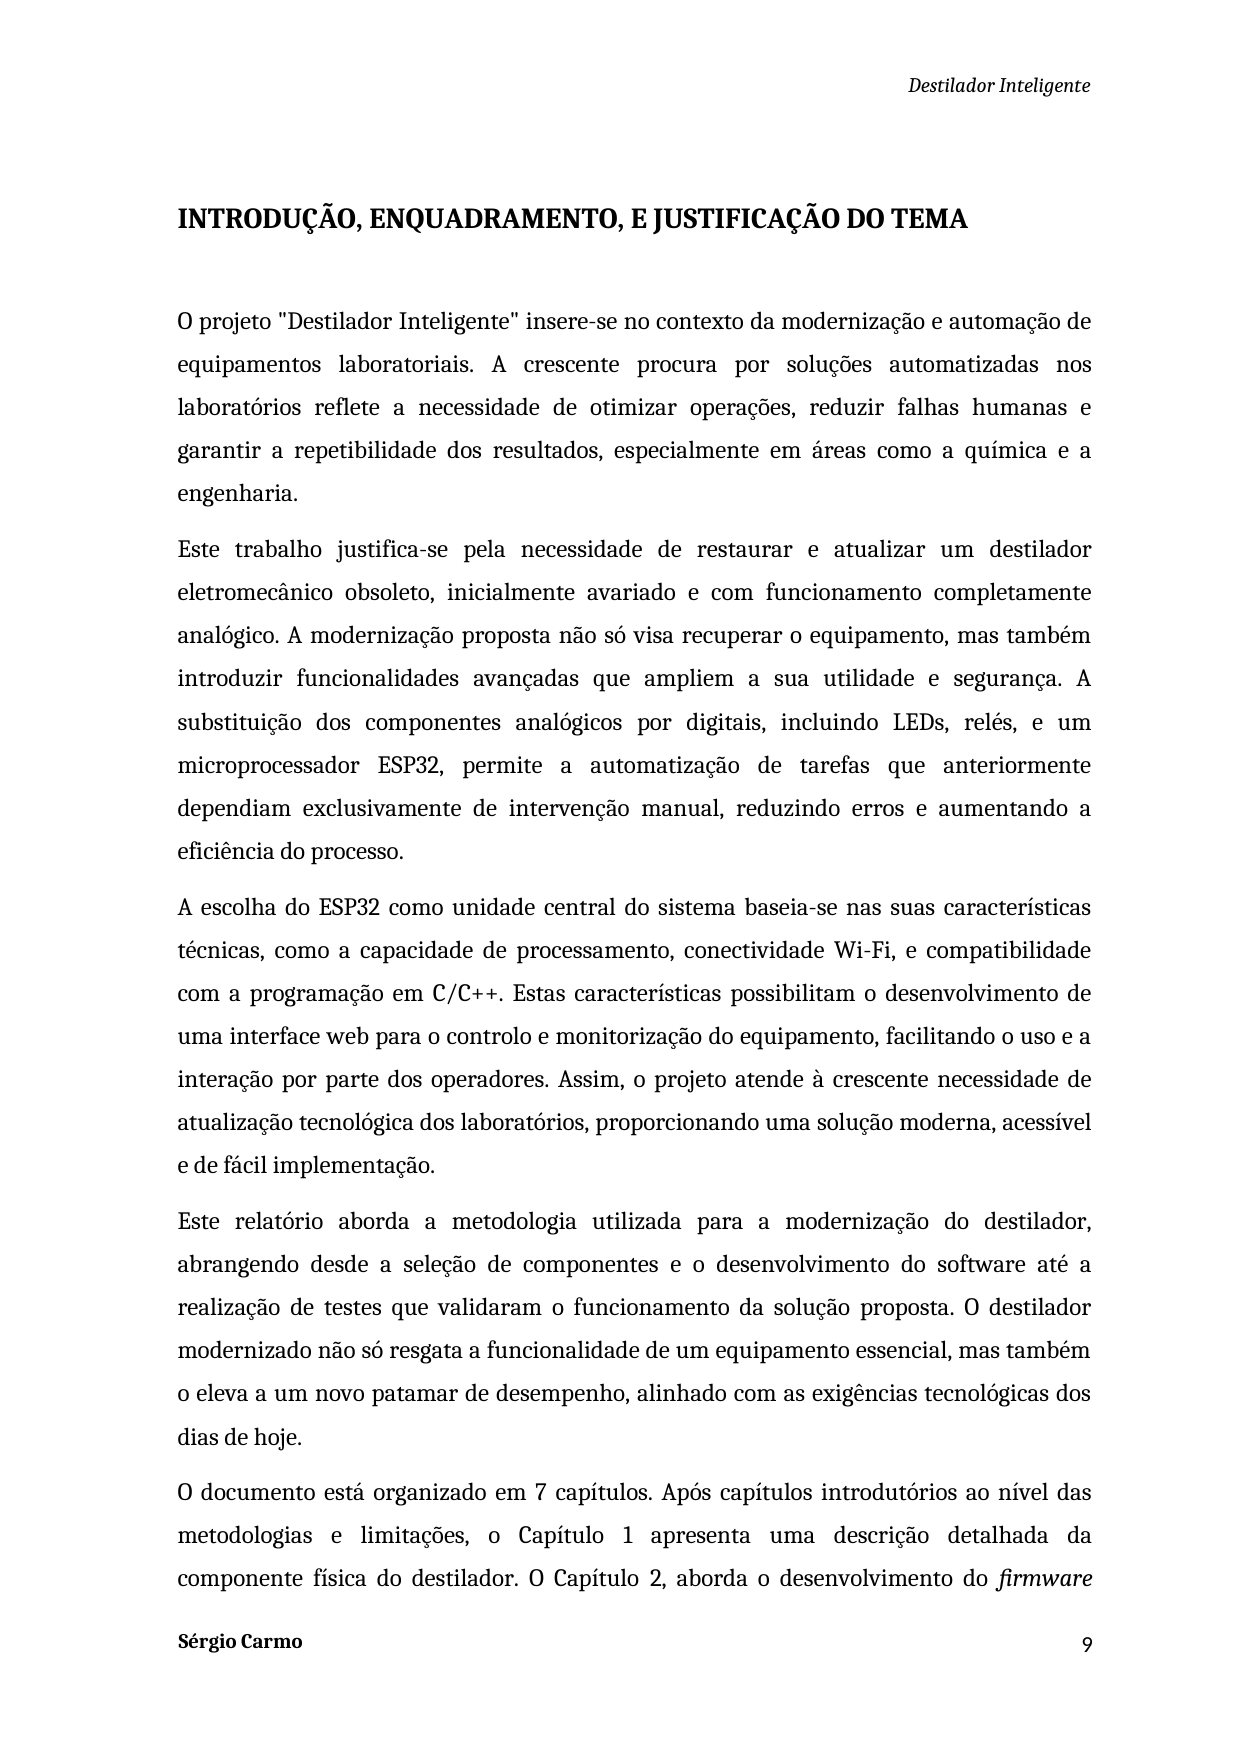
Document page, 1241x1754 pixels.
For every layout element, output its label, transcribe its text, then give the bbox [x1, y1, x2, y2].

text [177, 1478, 1092, 1593]
text O projeto "Destilador Inteligente" insere-se no contexto da modernização e automação de equipamentos laboratoriais. A crescente procura por soluções automatizadas nos laboratórios reflete a necessidade de otimizar operações, reduzir falhas humanas e garantir a repetibilidade dos resultados, especialmente em áreas como a química e a engenharia. [177, 307, 1092, 508]
text Este relatório aborda a metodologia utilizada para a modernização do destilador, abrangendo desde a seleção de componentes e o desenvolvimento do software até a realização de testes que validaram o funcionamento da solução proposta. O destilador modernizado não só resgata a funcionalidade de um equipamento essencial, mas também o eleva a um novo patamar de desempenho, alinhado com as exigências tecnológicas dos dias de hoje. [177, 1207, 1092, 1451]
text Este trabalho justifica-se pela necessidade de restaurar e atualizar um destilador eletromecânico obsoleto, inicialmente avariado e com funcionamento completamente analógico. A modernização proposta não só visa recuperar o equipamento, mas também introduzir funcionalidades avançadas que ampliem a sua utilidade e segurança. A substituição dos componentes analógicos por digitais, incluindo LEDs, relés, e um microprocessador ESP32, permite a automatização de tarefas que anteriormente dependiam exclusivamente de intervenção manual, reduzindo erros e aumentando a eficiência do processo. [177, 535, 1092, 866]
text A escolha do ESP32 como unidade central do sistema baseia-se nas suas características técnicas, como a capacidade de processamento, conectividade Wi-Fi, e compatibilidade com a programação em C/C++. Estas características possibilitam o desenvolvimento de uma interface web para o controlo e monitorização do equipamento, facilitando o uso e a interação por parte dos operadores. Assim, o projeto atende à crescente necessidade de atualização tecnológica dos laboratórios, proporcionando uma solução moderna, acessível e de fácil implementação. [177, 892, 1092, 1180]
list INTRODUÇÃO, Enquadramento, e Justificação do Tema [177, 202, 1092, 236]
